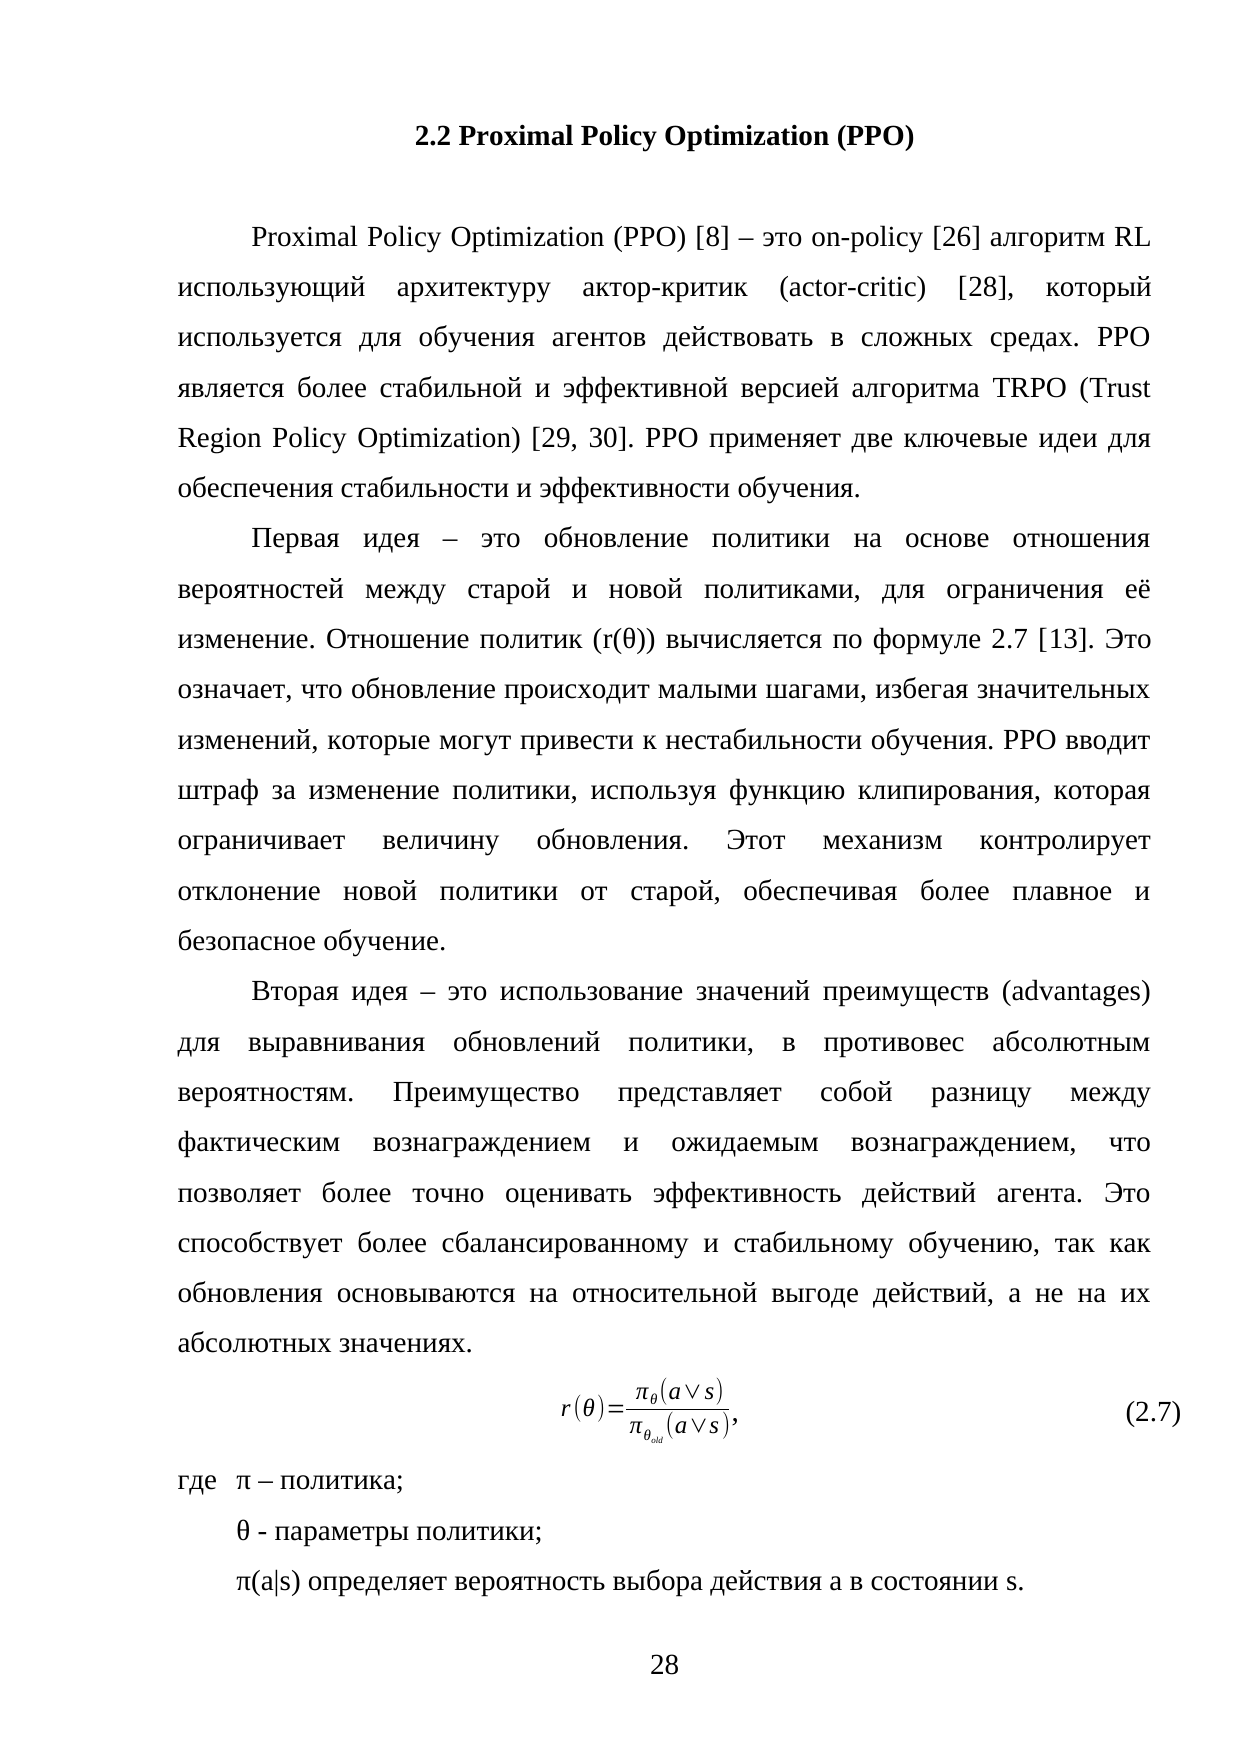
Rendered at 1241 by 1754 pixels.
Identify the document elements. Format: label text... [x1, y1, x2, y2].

text π(a|s) определяет вероятность выбора действия a в состоянии s. [177, 1563, 1152, 1597]
text Вторая идея – это использование значений преимуществ (advantages) для выравнивания обновлений политики, в противовес абсолютным вероятностям. Преимущество представляет собой разницу между фактическим вознаграждением и ожидаемым вознаграждением, что позволяет более точно оценивать эффективность действий агента. Это способствует более сбалансированному и стабильному обучению, так как обновления основываются на относительной выгоде действий, а не на их абсолютных значениях. [177, 973, 1152, 1359]
text , (2.7) [177, 1376, 1152, 1446]
text где π – политика; [177, 1462, 1152, 1496]
text 2.2 Proximal Policy Optimization (PPO) [177, 118, 1152, 152]
text Proximal Policy Optimization (PPO) [8] – это on-policy [26] алгоритм RL использующий архитектуру актор-критик (actor-critic) [28], который используется для обучения агентов действовать в сложных средах. PPO является более стабильной и эффективной версией алгоритма TRPO (Trust Region Policy Optimization) [29, 30]. PPO применяет две ключевые идеи для обеспечения стабильности и эффективности обучения. [177, 219, 1152, 504]
text θ - параметры политики; [177, 1513, 1152, 1546]
text Первая идея – это обновление политики на основе отношения вероятностей между старой и новой политиками, для ограничения её изменение. Отношение политик (r(θ)) вычисляется по формуле 2.7 [13]. Это означает, что обновление происходит малыми шагами, избегая значительных изменений, которые могут привести к нестабильности обучения. PPO вводит штраф за изменение политики, используя функцию клипирования, которая ограничивает величину обновления. Этот механизм контролирует отклонение новой политики от старой, обеспечивая более плавное и безопасное обучение. [177, 521, 1152, 957]
